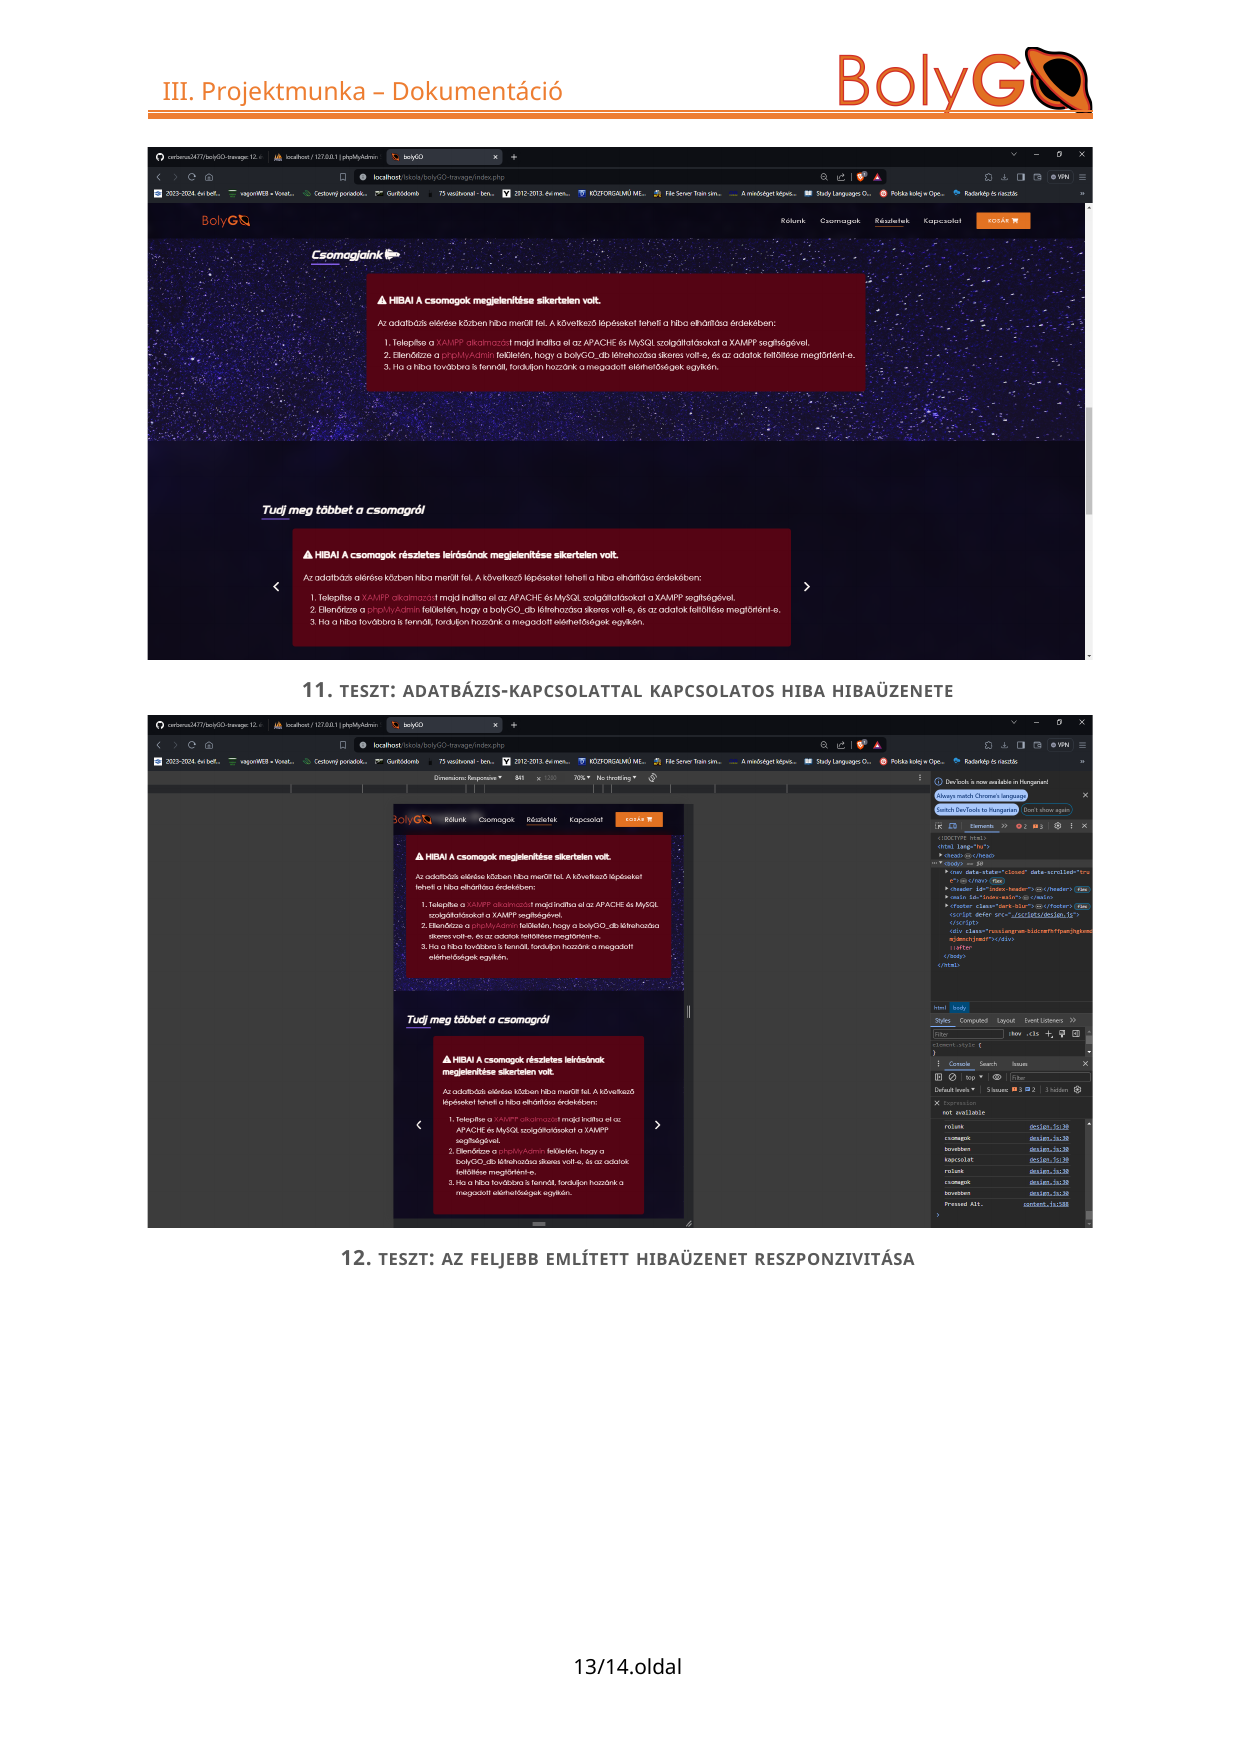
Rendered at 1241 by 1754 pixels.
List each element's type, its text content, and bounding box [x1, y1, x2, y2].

text 11. teszt: adatbázis-kapcsolattal kapcsolatos hiba hibaüzenete [148, 675, 1093, 703]
picture [147, 715, 1093, 1228]
picture [833, 47, 1093, 110]
picture [147, 147, 1093, 660]
text 12. teszt: az feljebb említett hibaüzenet reszponzivitása [148, 1243, 1093, 1271]
